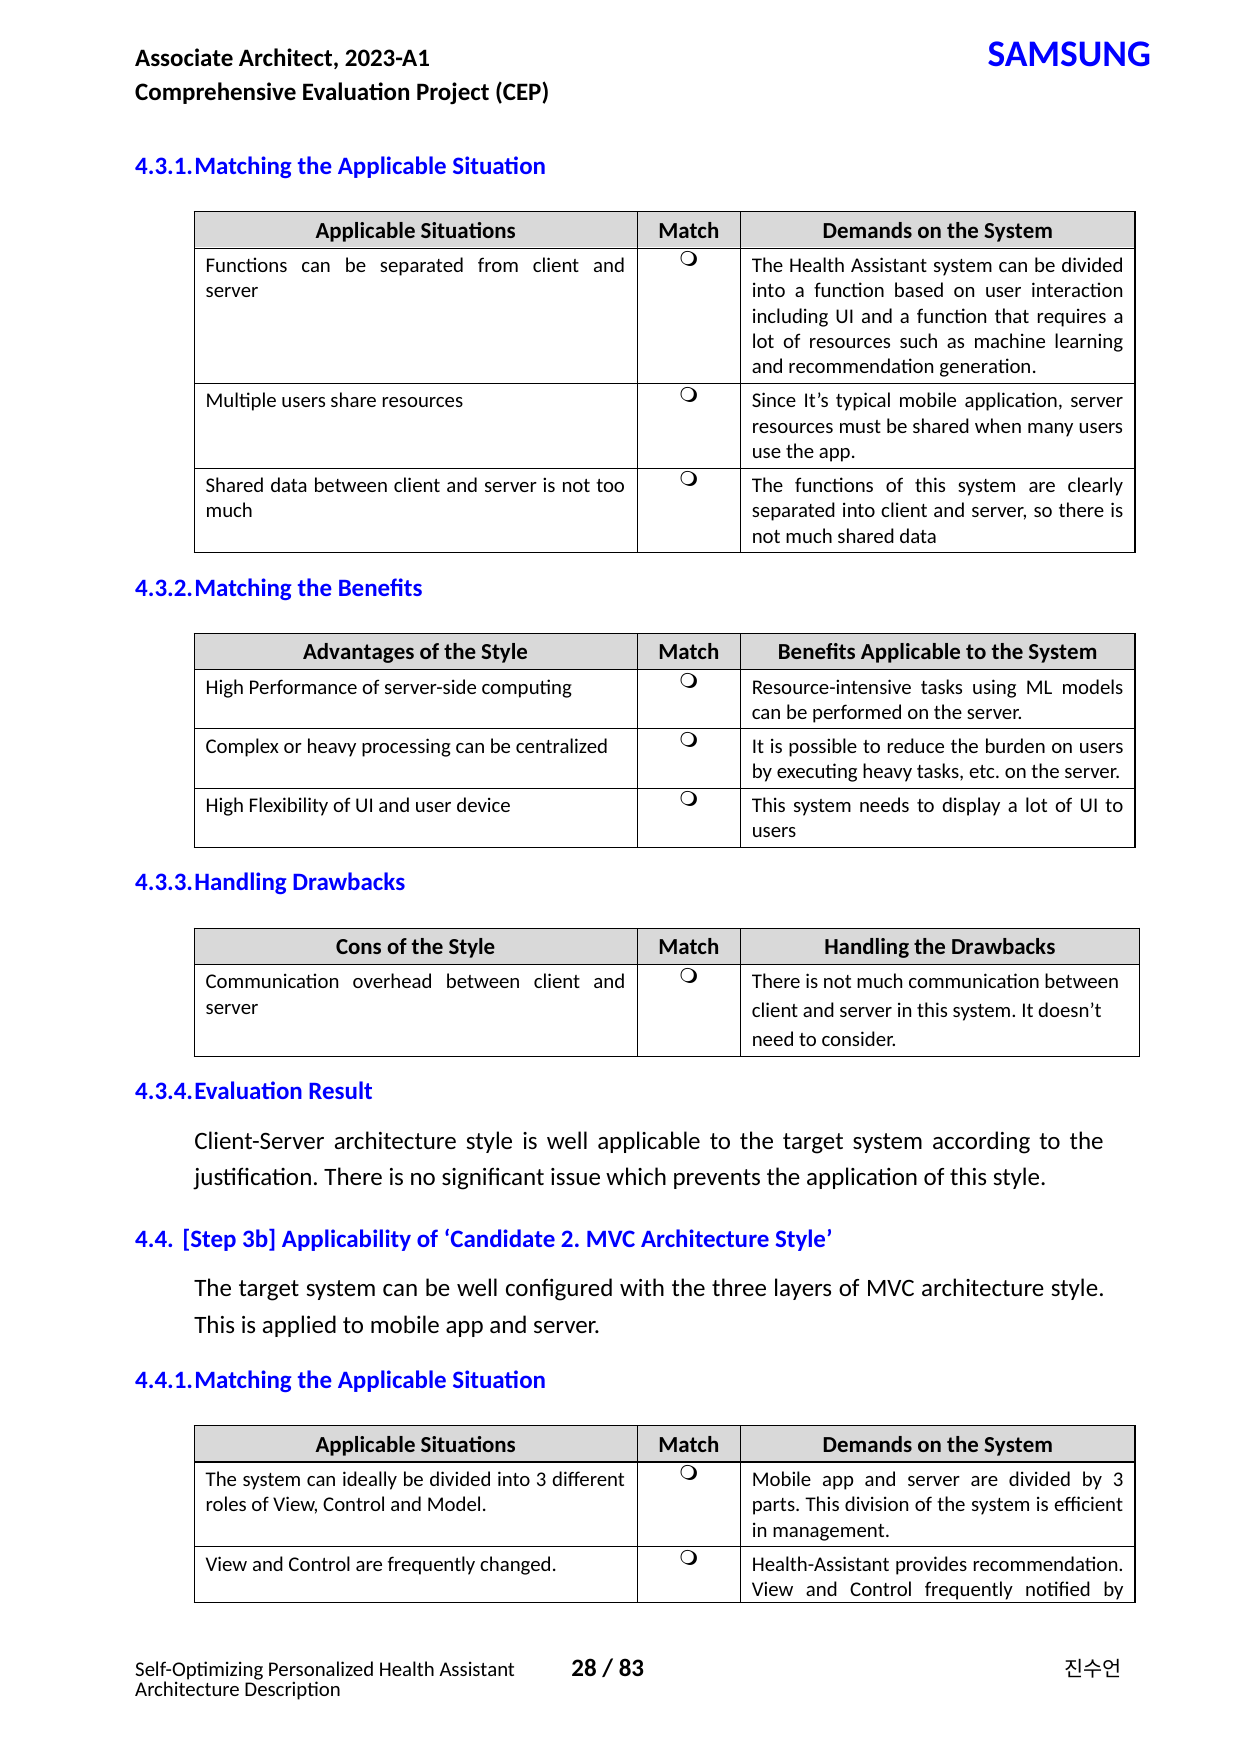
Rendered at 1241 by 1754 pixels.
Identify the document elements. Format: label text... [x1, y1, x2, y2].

table_cell This system needs to display a lot of UI to users [741, 789, 1134, 847]
table_cell [638, 469, 740, 552]
table_cell Since It’s typical mobile application, server resources must be shared when many users use the app. [741, 384, 1134, 467]
table_header Applicable Situations [195, 212, 637, 247]
table_cell Functions can be separated from client and server [195, 249, 637, 383]
subtitle Handling Drawbacks [135, 866, 986, 927]
table_cell Resource-intensive tasks using ML models can be performed on the server. [741, 670, 1134, 728]
table_cell The Health Assistant system can be divided into a function based on user interaction including UI and a function that requires a lot of resources such as machine learning and recommendation generation. [741, 249, 1134, 383]
table_cell It is possible to reduce the burden on users by executing heavy tasks, etc. on the server. [741, 729, 1134, 787]
table_header Match [638, 929, 740, 964]
table_cell [638, 729, 740, 787]
table_cell [638, 1547, 740, 1602]
table_cell There is not much communication between client and server in this system. It doesn’t need to consider. [741, 965, 1139, 1056]
subtitle Matching the Benefits [135, 572, 986, 633]
table_header Benefits Applicable to the System [741, 634, 1134, 669]
table_cell High Performance of server-side computing [195, 670, 637, 728]
table_cell Mobile app and server are divided by 3 parts. This division of the system is efficient in management. [741, 1463, 1134, 1546]
text Client-Server architecture style is well applicable to the target system according to the justification. There is no significant issue which prevents the application of this style. [194, 1125, 1105, 1192]
table_header Demands on the System [741, 1426, 1134, 1461]
table_header Match [638, 1426, 740, 1461]
table_header Demands on the System [741, 212, 1134, 247]
subtitle [Step 3b] Applicability of ‘Candidate 2. MVC Architecture Style’ [135, 1223, 1105, 1253]
table_header Applicable Situations [195, 1426, 637, 1461]
table_cell Communication overhead between client and server [195, 965, 637, 1056]
subtitle Matching the Applicable Situation [135, 150, 986, 211]
table_cell [638, 1463, 740, 1546]
table_cell [638, 249, 740, 383]
table_header Cons of the Style [195, 929, 637, 964]
table_header Handling the Drawbacks [741, 929, 1139, 964]
table_cell The system can ideally be divided into 3 different roles of View, Control and Model. [195, 1463, 637, 1546]
table_cell [638, 789, 740, 847]
table_cell [638, 384, 740, 467]
table_cell Multiple users share resources [195, 384, 637, 467]
subtitle Evaluation Result [135, 1076, 986, 1106]
table_header Advantages of the Style [195, 634, 637, 669]
table_cell Shared data between client and server is not too much [195, 469, 637, 552]
table_cell [638, 670, 740, 728]
table_cell The functions of this system are clearly separated into client and server, so there is not much shared data [741, 469, 1134, 552]
text The target system can be well configured with the three layers of MVC architecture style. This is applied to mobile app and server. [194, 1272, 1105, 1339]
table_header Match [638, 634, 740, 669]
table_cell Complex or heavy processing can be centralized [195, 729, 637, 787]
subtitle Matching the Applicable Situation [135, 1364, 986, 1425]
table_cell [195, 1547, 637, 1602]
table_cell [638, 965, 740, 1056]
table_cell High Flexibility of UI and user device [195, 789, 637, 847]
table_header Match [638, 212, 740, 247]
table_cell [741, 1547, 1134, 1602]
